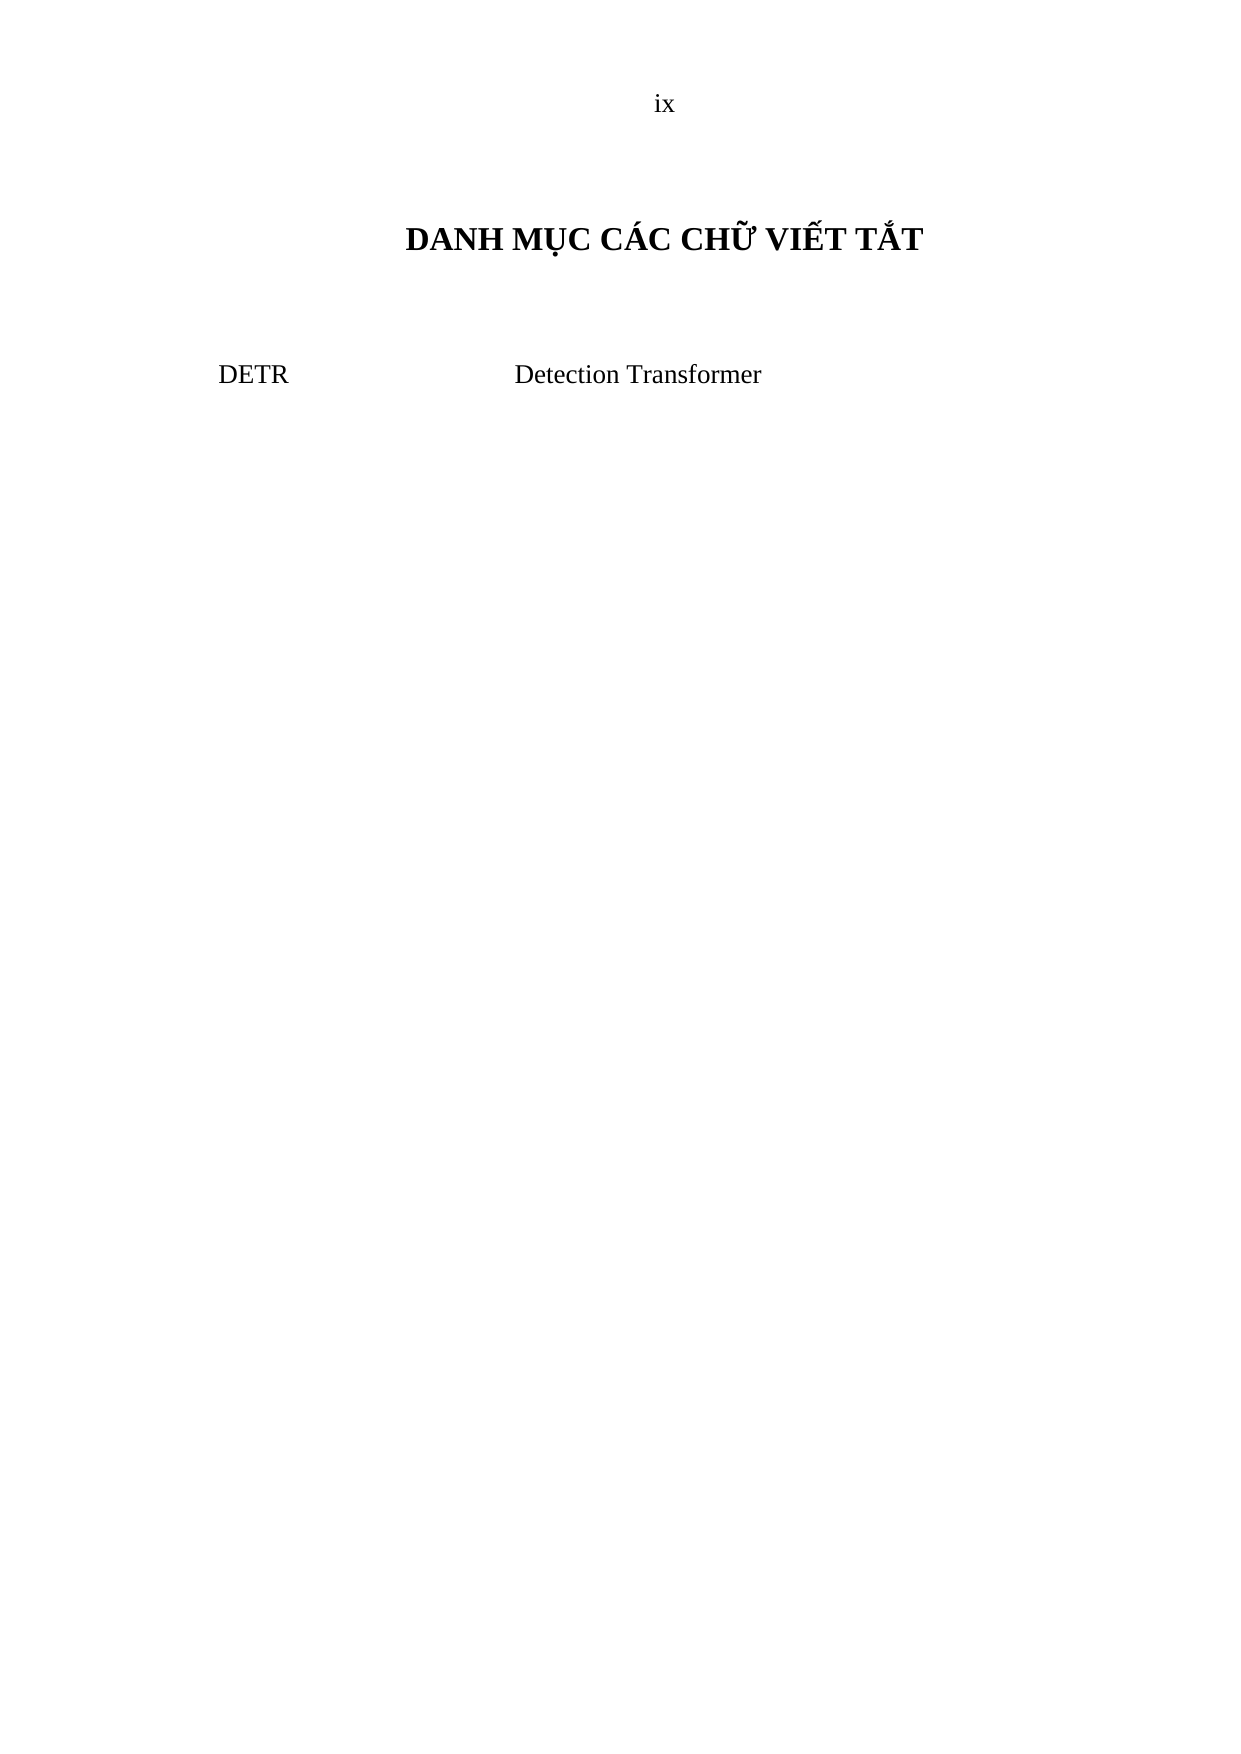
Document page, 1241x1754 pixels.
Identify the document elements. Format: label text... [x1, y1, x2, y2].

table_header Detection Transformer [503, 346, 1122, 416]
subtitle DANH MỤC CÁC CHỮ VIẾT TẮT [207, 219, 1122, 258]
table_header DETR [207, 346, 503, 416]
